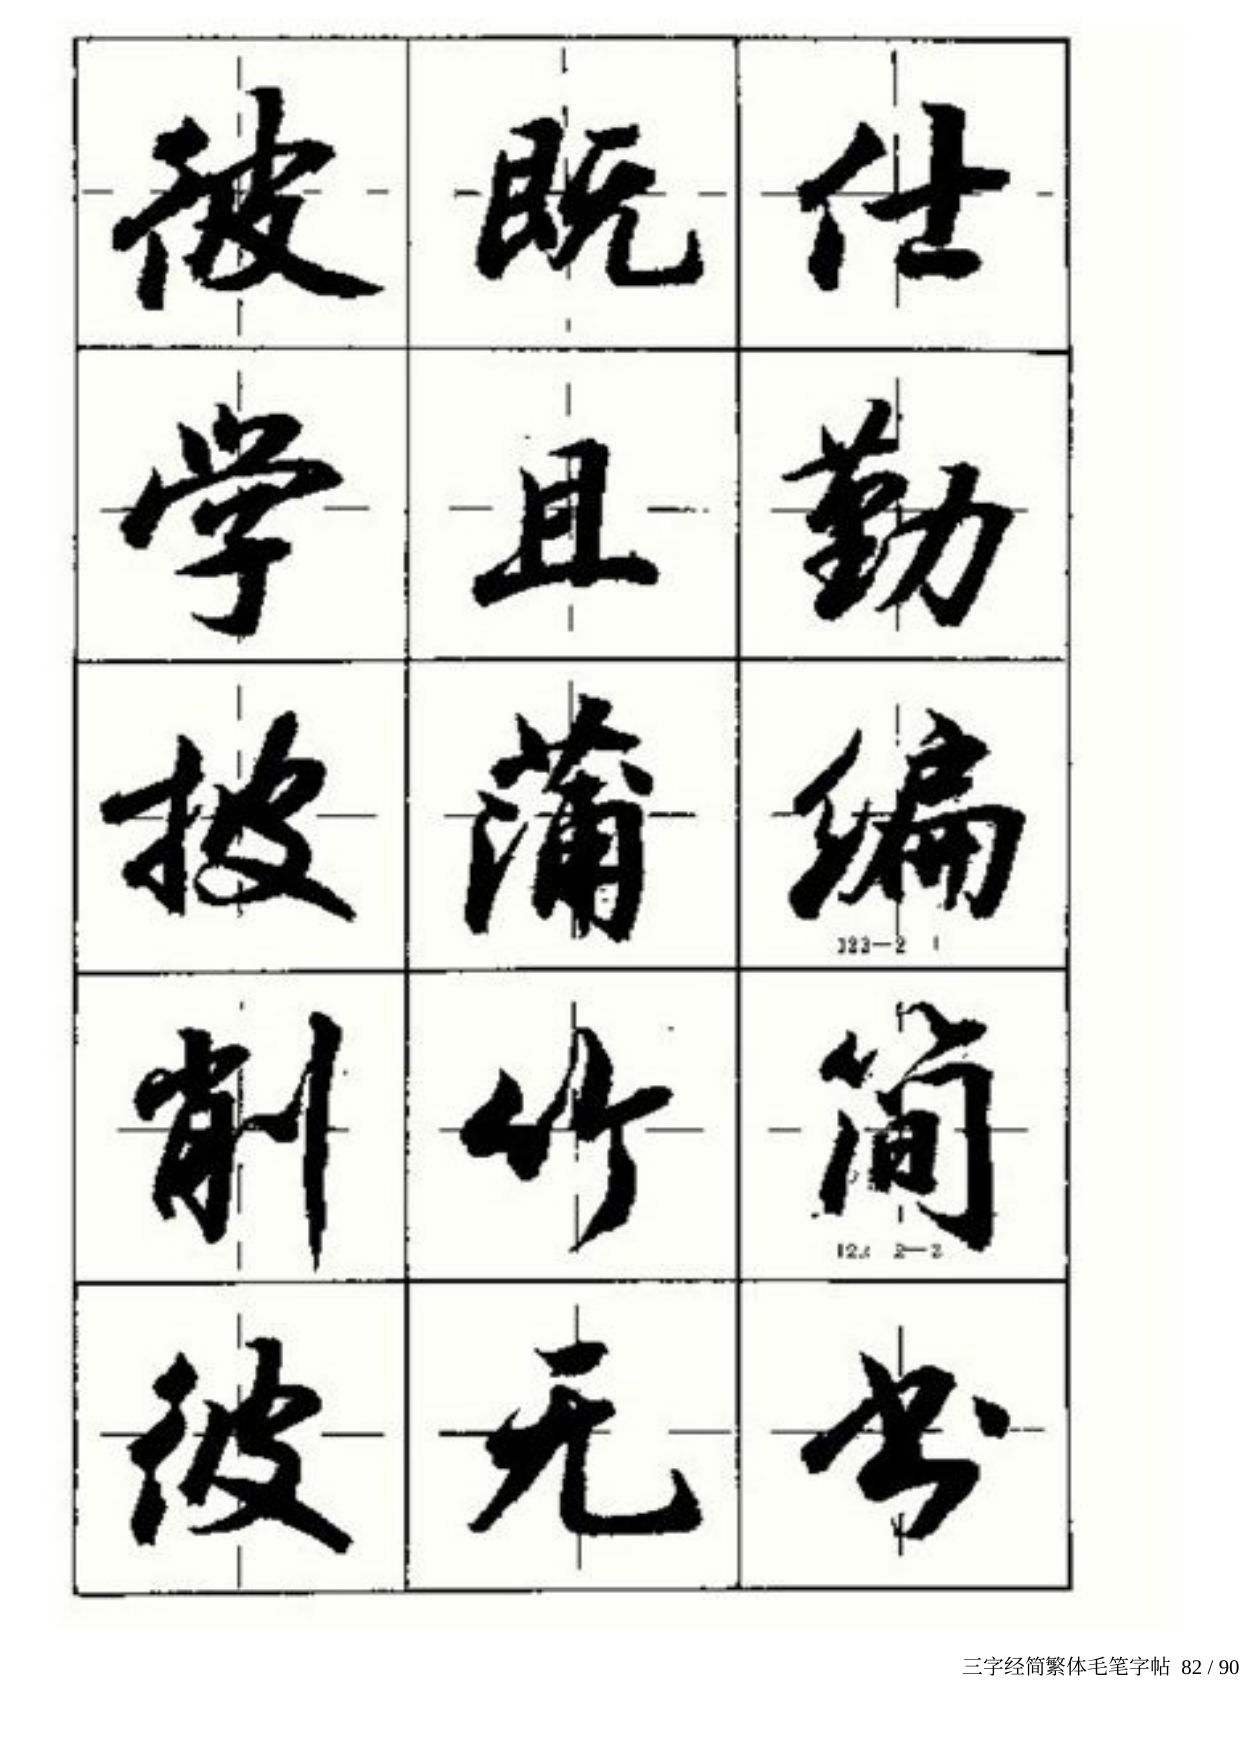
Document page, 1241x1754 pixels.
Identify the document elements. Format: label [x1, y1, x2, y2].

picture [45, 1, 1195, 1630]
